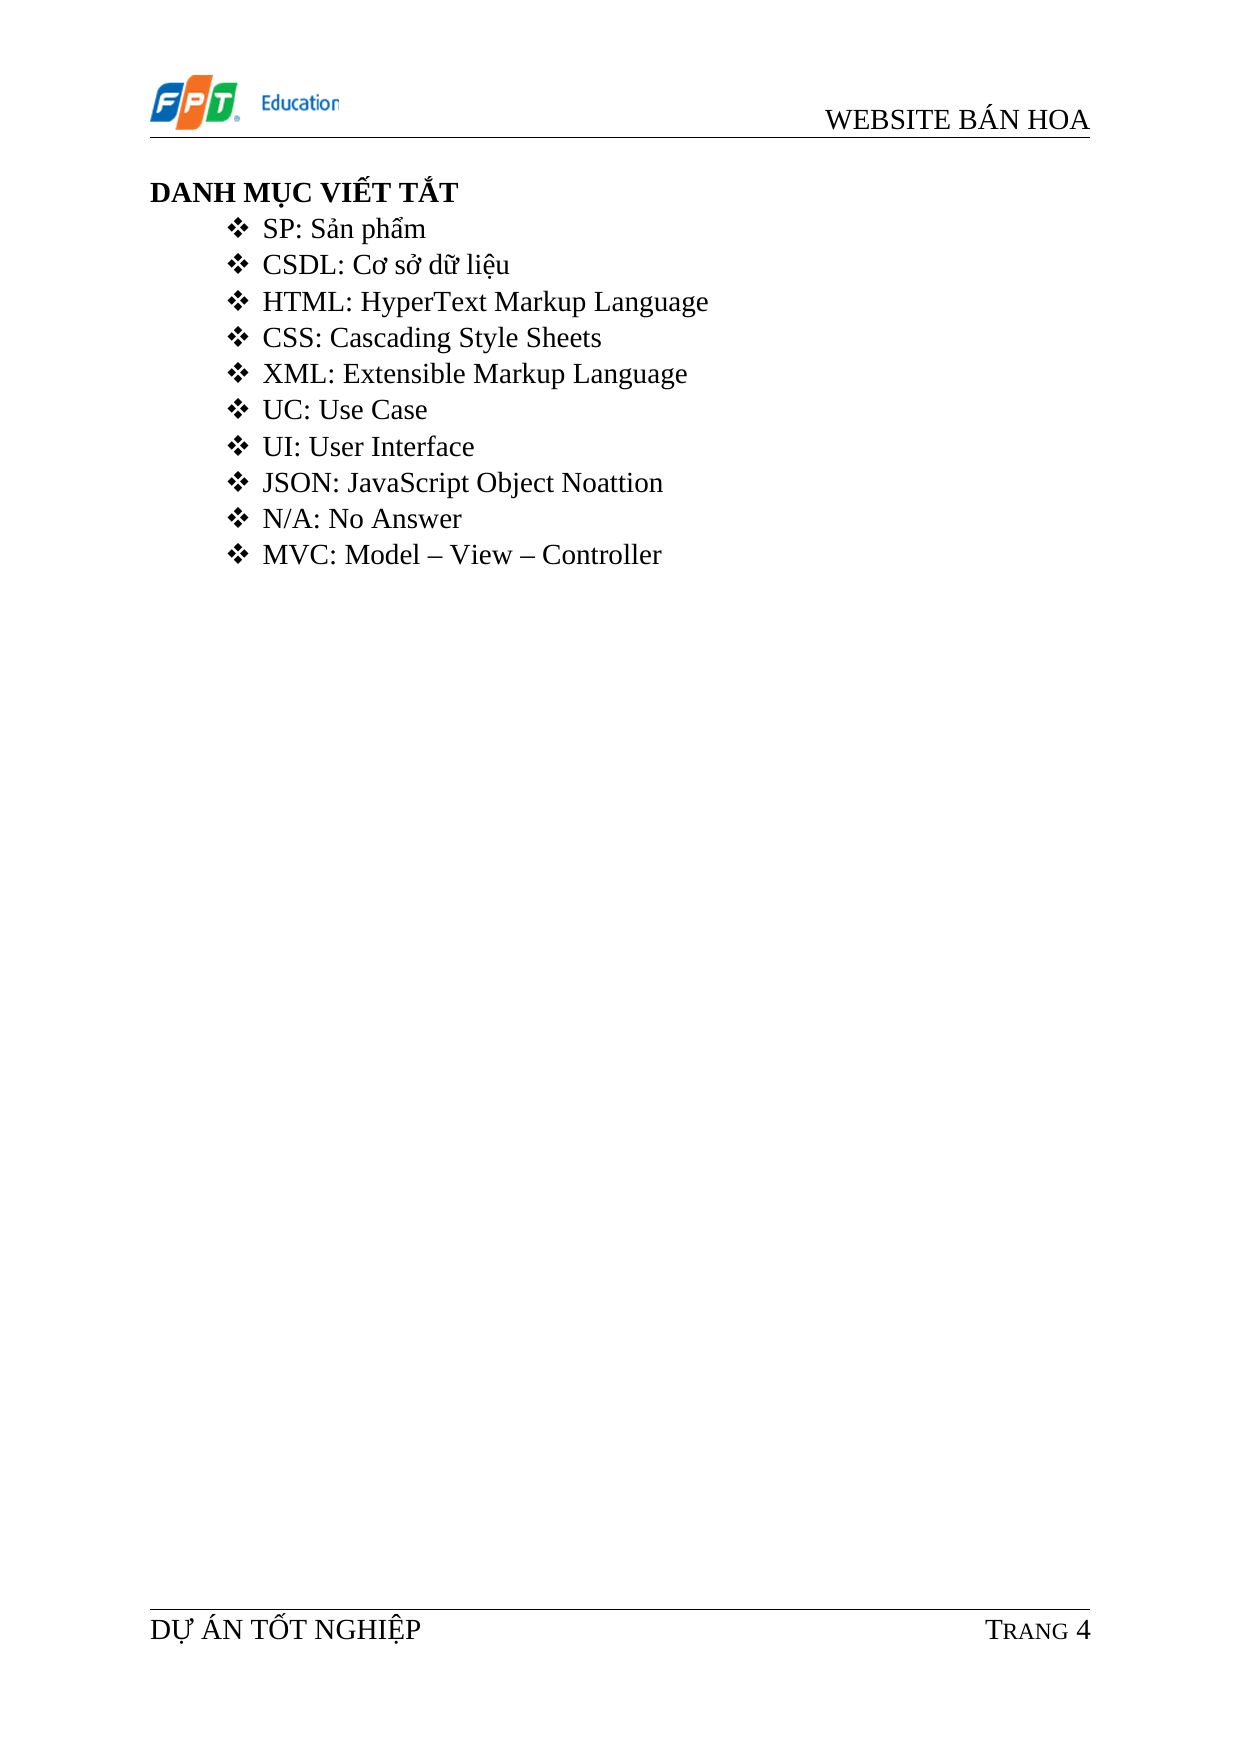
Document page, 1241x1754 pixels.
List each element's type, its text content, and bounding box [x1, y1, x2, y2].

list UI: User Interface [225, 429, 1090, 462]
list SP: Sản phẩm [225, 211, 1090, 245]
list CSDL: Cơ sở dữ liệu [225, 247, 1090, 281]
picture [150, 75, 339, 130]
list HTML: HyperText Markup Language [225, 284, 1090, 317]
list JSON: JavaScript Object Noattion [225, 465, 1090, 498]
list UC: Use Case [225, 392, 1090, 426]
subtitle DANH MỤC VIẾT TẮT [150, 175, 1090, 208]
list XML: Extensible Markup Language [225, 356, 1090, 390]
list N/A: No Answer [225, 501, 1090, 535]
list MVC: Model – View – Controller [225, 537, 1090, 571]
list CSS: Cascading Style Sheets [225, 320, 1090, 353]
